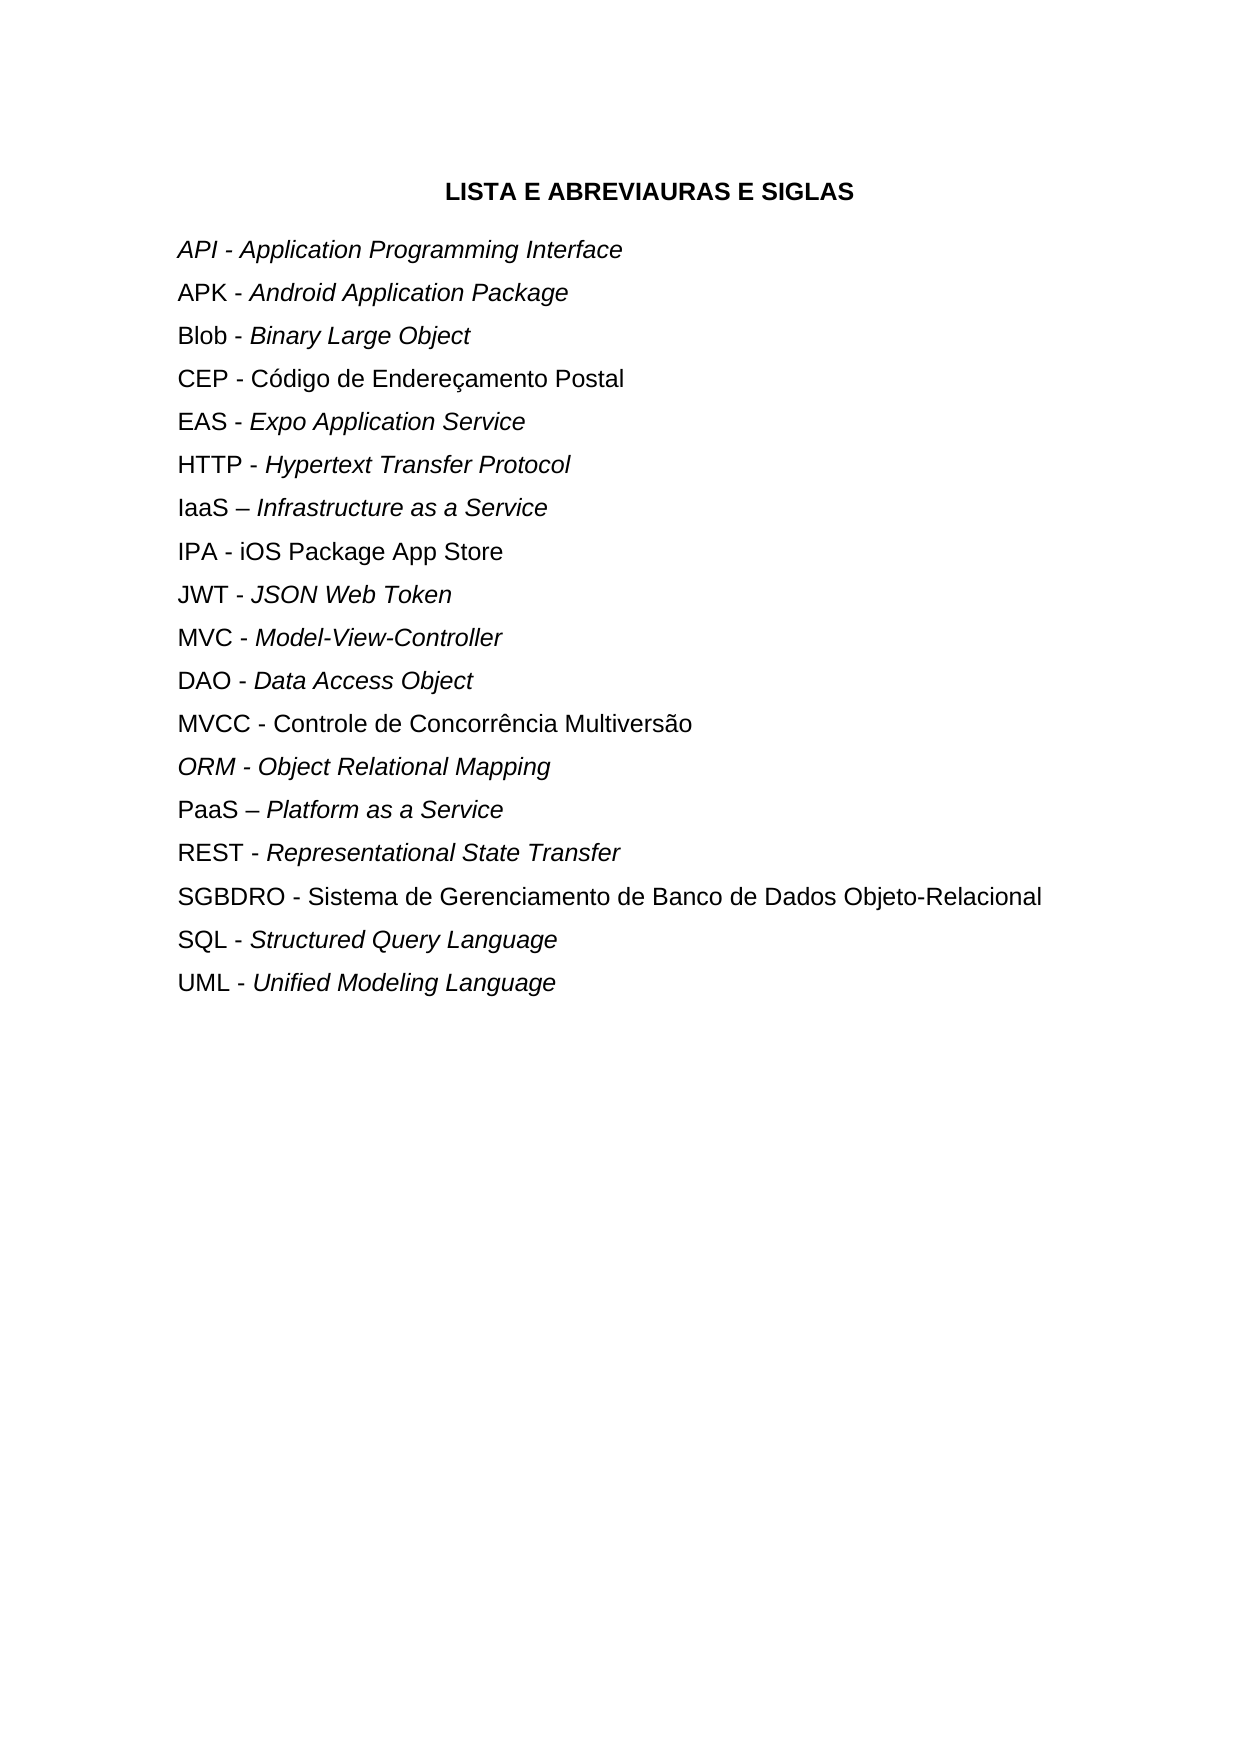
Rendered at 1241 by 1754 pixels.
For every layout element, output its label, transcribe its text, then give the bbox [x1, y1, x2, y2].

text API - Application Programming Interface [177, 235, 1122, 263]
text DAO - Data Access Object [177, 666, 1122, 695]
text MVCC - Controle de Concorrência Multiversão [177, 709, 1122, 738]
text UML - Unified Modeling Language [177, 968, 1122, 997]
text LISTA E ABREVIAURAS E SIGLAS [177, 177, 1122, 206]
text REST - Representational State Transfer [177, 838, 1122, 867]
text MVC - Model-View-Controller [177, 623, 1122, 652]
text APK - Android Application Package [177, 278, 1122, 307]
text PaaS – Platform as a Service [177, 795, 1122, 824]
text SGBDRO - Sistema de Gerenciamento de Banco de Dados Objeto-Relacional [177, 882, 1122, 910]
text CEP - Código de Endereçamento Postal [177, 364, 1122, 393]
text ORM - Object Relational Mapping [177, 752, 1122, 781]
text SQL - Structured Query Language [177, 925, 1122, 953]
text IaaS – Infrastructure as a Service [177, 493, 1122, 522]
text Blob - Binary Large Object [177, 321, 1122, 350]
text JWT - JSON Web Token [177, 580, 1122, 608]
text HTTP - Hypertext Transfer Protocol [177, 450, 1122, 479]
text IPA - iOS Package App Store [177, 537, 1122, 565]
text EAS - Expo Application Service [177, 407, 1122, 436]
